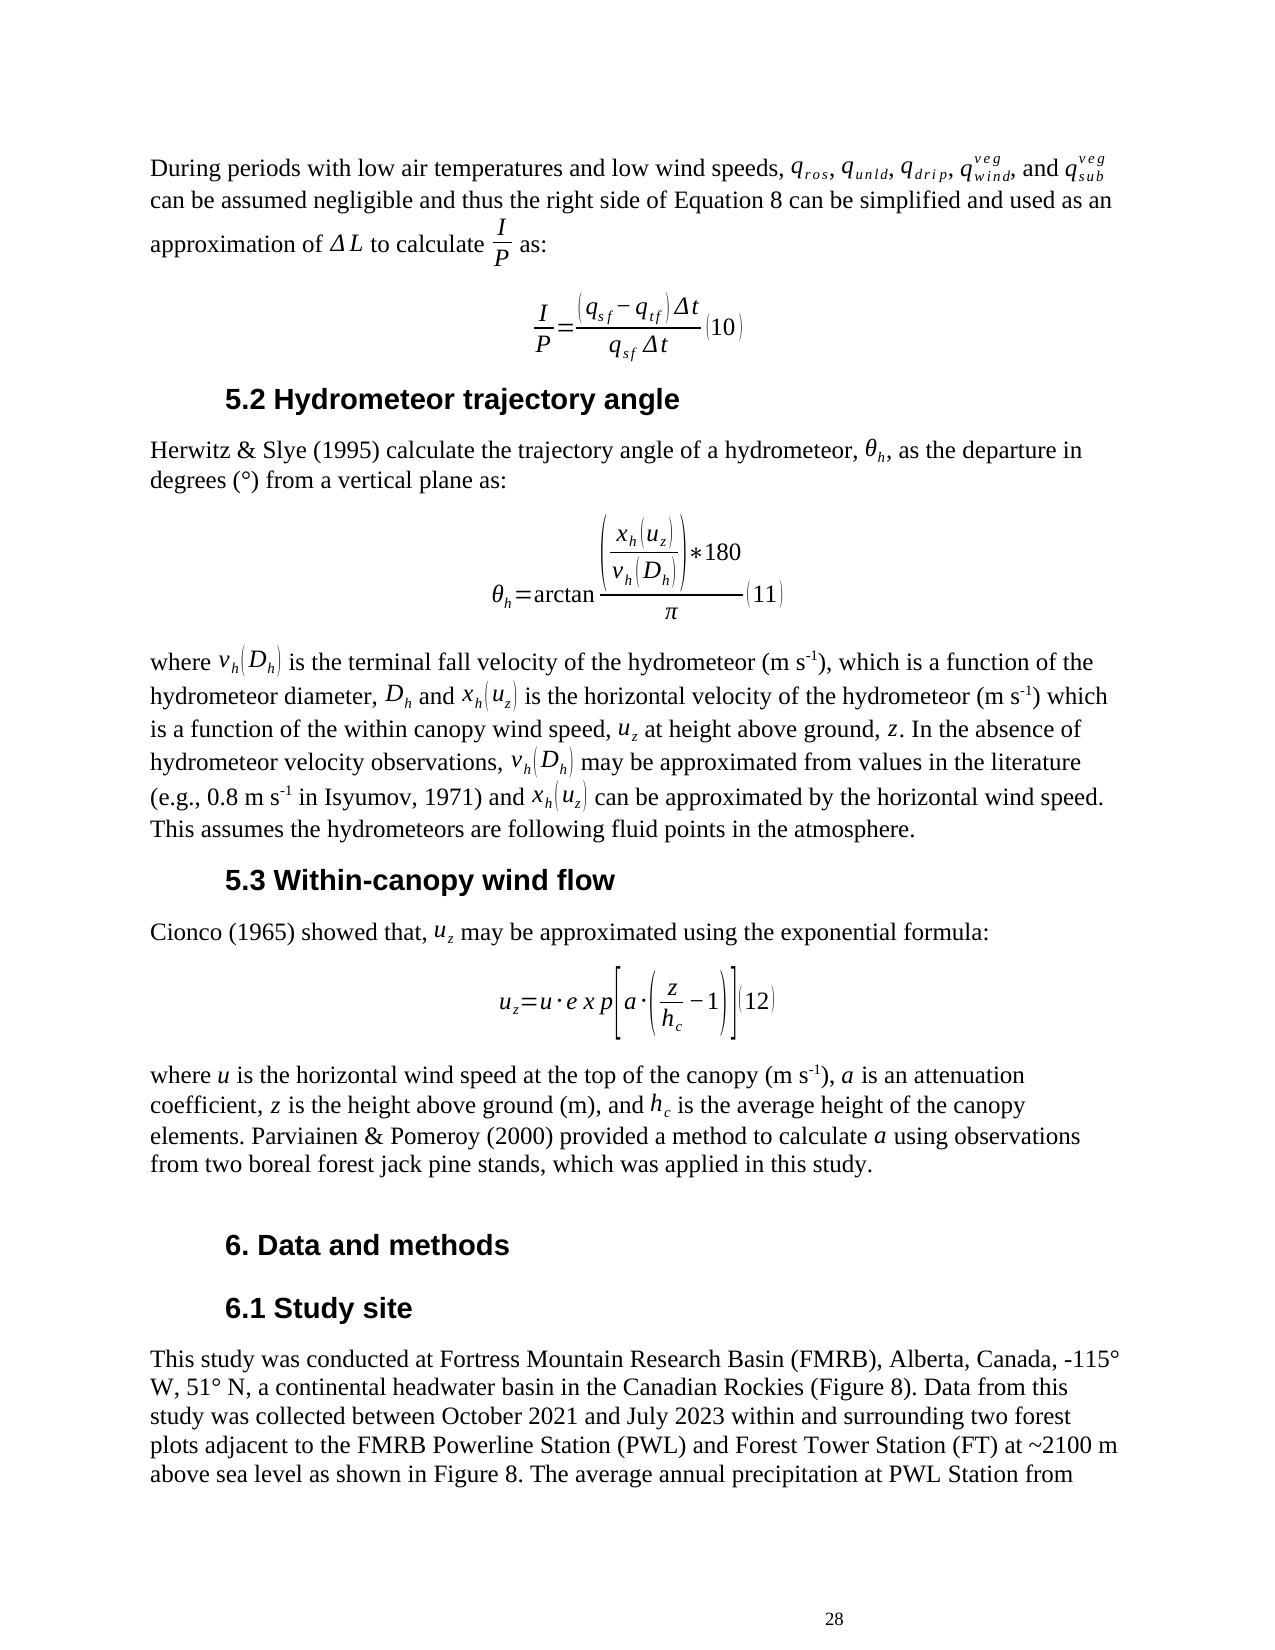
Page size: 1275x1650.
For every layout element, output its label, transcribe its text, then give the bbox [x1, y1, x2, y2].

subtitle 6. Data and methods [150, 1228, 1125, 1262]
text Herwitz & Slye (1995) calculate the trajectory angle of a hydrometeor, , as the departure in degrees (°) from a vertical plane as: [150, 434, 1125, 494]
text where is the horizontal wind speed at the top of the canopy (m s-1), is an attenuation coefficient, is the height above ground (m), and is the average height of the canopy elements. Parviainen & Pomeroy (2000) provided a method to calculate using observations from two boreal forest jack pine stands, which was applied in this study. [150, 1061, 1125, 1178]
subtitle 6.1 Study site [150, 1291, 1125, 1325]
text During periods with low air temperatures and low wind speeds, , , , , and can be assumed negligible and thus the right side of Equation 8 can be simplified and used as an approximation of to calculate as: [150, 150, 1125, 273]
subtitle 5.3 Within-canopy wind flow [150, 863, 1125, 897]
text where is the terminal fall velocity of the hydrometeor (m s-1), which is a function of the hydrometeor diameter, and is the horizontal velocity of the hydrometeor (m s-1) which is a function of the within canopy wind speed, at height above ground, . In the absence of hydrometeor velocity observations, may be approximated from values in the literature (e.g., 0.8 m s-1 in Isyumov, 1971) and can be approximated by the horizontal wind speed. This assumes the hydrometeors are following fluid points in the atmosphere. [150, 644, 1125, 843]
subtitle 5.2 Hydrometeor trajectory angle [150, 382, 1125, 416]
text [150, 1344, 1125, 1487]
text Cionco (1965) showed that, may be approximated using the exponential formula: [150, 916, 1125, 947]
